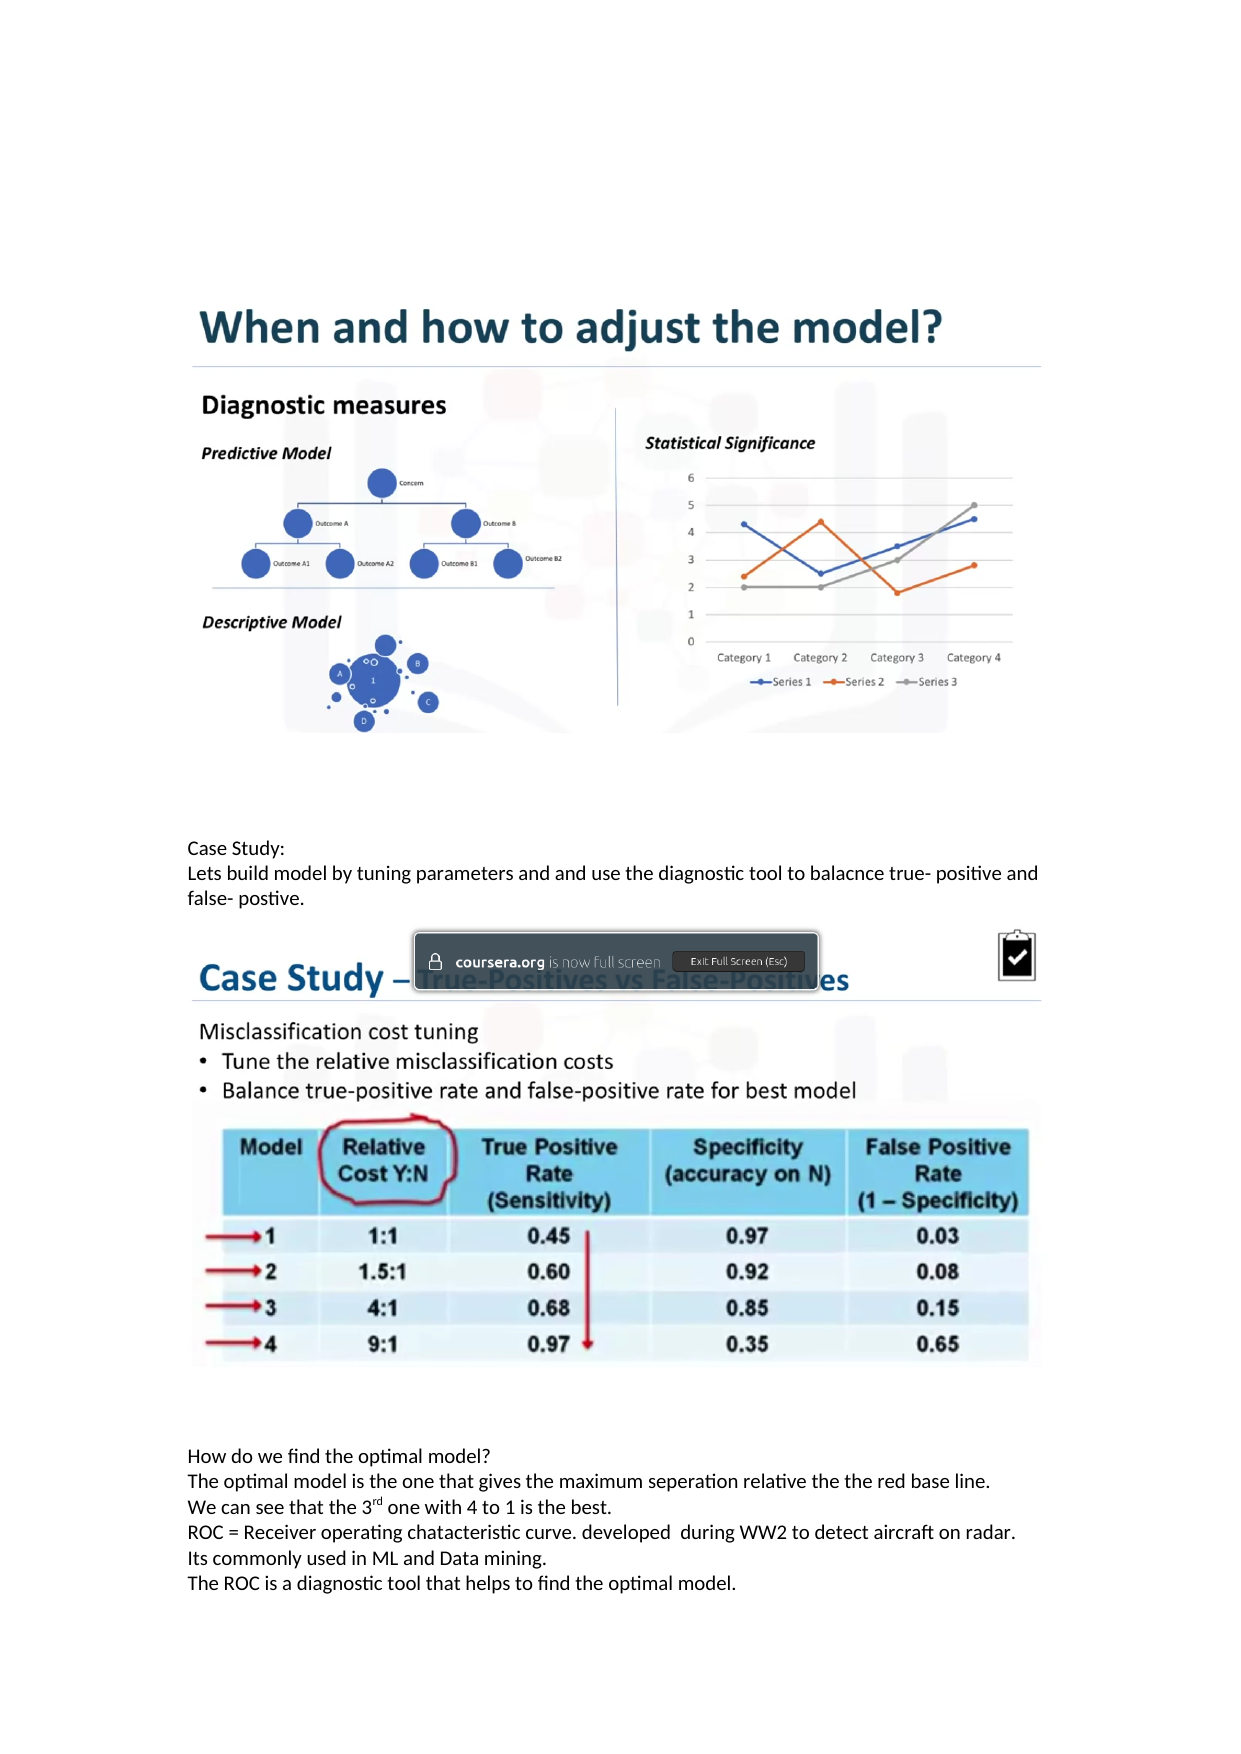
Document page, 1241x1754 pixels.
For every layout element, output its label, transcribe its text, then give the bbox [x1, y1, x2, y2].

text We can see that the 3rd one with 4 to 1 is the best. [187, 1494, 1053, 1519]
picture [187, 911, 1052, 1367]
text ROC = Receiver operating chatacteristic curve. developed during WW2 to detect aircraft on radar. [187, 1519, 1053, 1545]
text The optimal model is the one that gives the maximum seperation relative the the red base line. [187, 1468, 1053, 1494]
text How do we find the optimal model? [187, 1443, 1053, 1468]
picture [187, 277, 1052, 733]
text The ROC is a diagnostic tool that helps to find the optimal model. [187, 1570, 1053, 1596]
text Lets build model by tuning parameters and and use the diagnostic tool to balacnce true- positive and false- postive. [187, 860, 1053, 911]
text Its commonly used in ML and Data mining. [187, 1545, 1053, 1570]
text Case Study: [187, 835, 1053, 860]
